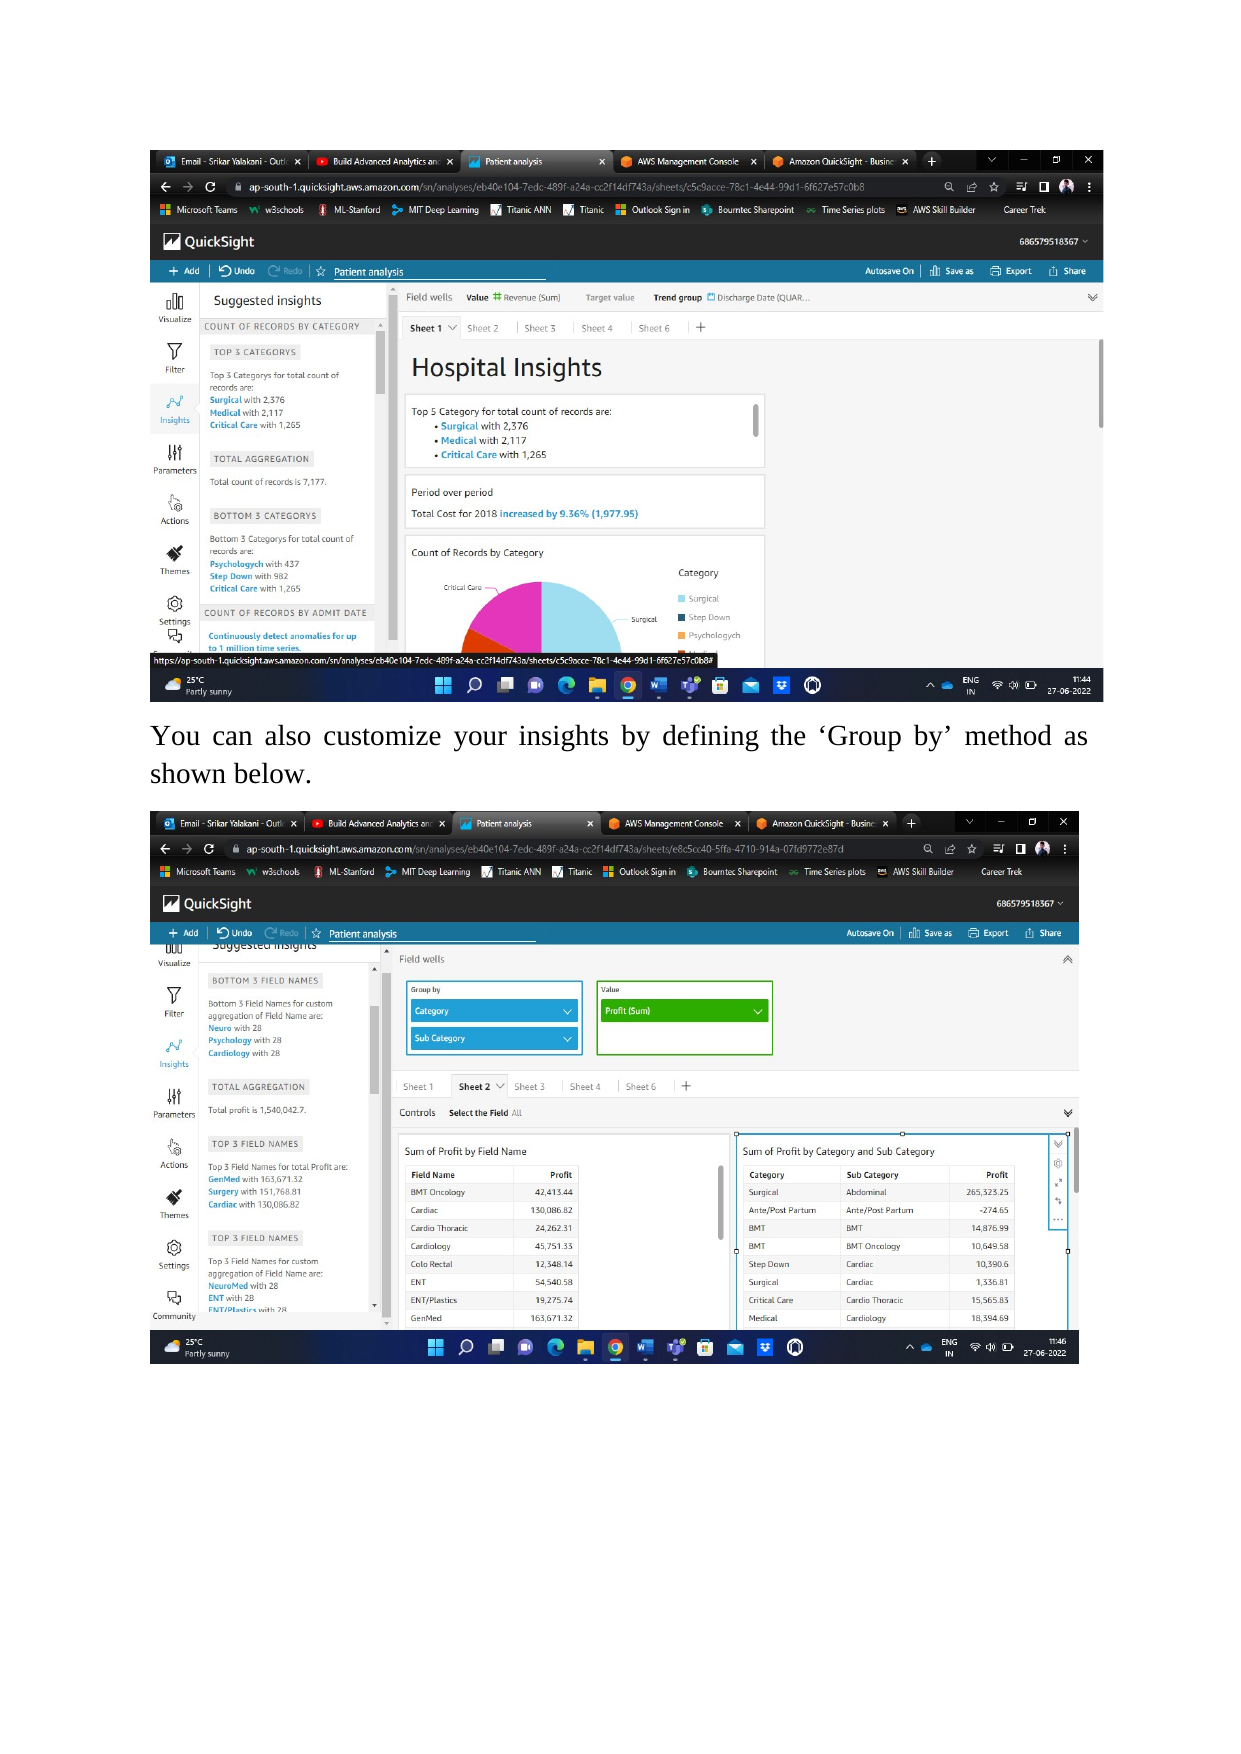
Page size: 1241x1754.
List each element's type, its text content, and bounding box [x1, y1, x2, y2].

picture [150, 150, 1104, 702]
picture [150, 811, 1079, 1364]
text You can also customize your insights by defining the ‘Group by’ method as shown below. [150, 718, 1092, 790]
